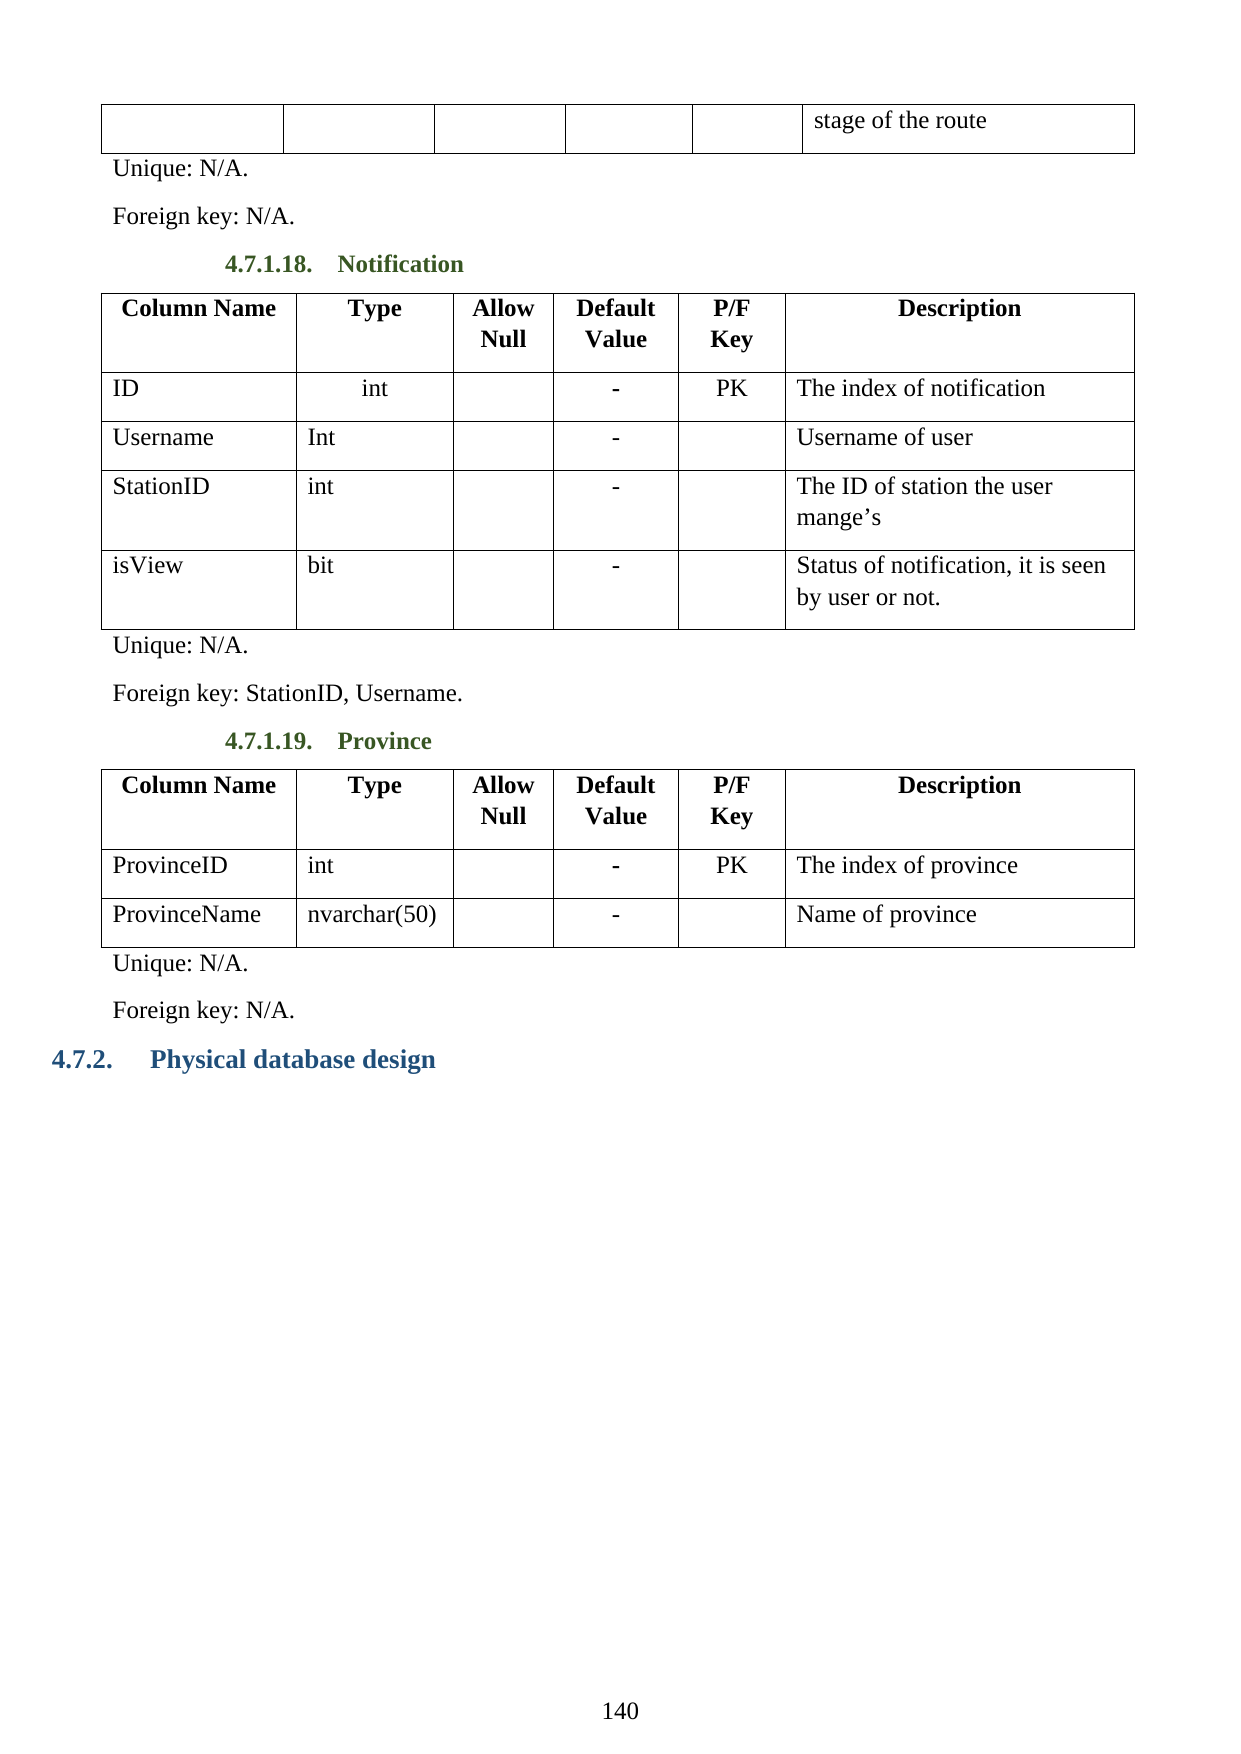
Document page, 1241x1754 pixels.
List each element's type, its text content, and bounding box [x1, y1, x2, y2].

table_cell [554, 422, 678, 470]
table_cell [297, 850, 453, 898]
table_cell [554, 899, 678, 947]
text Unique: N/A. [112, 630, 1128, 659]
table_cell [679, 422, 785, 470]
subtitle Province [225, 726, 1128, 754]
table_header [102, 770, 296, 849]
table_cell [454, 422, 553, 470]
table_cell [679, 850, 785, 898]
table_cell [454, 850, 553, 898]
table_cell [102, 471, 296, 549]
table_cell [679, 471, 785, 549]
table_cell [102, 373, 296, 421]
text Foreign key: StationID, Username. [112, 678, 1128, 707]
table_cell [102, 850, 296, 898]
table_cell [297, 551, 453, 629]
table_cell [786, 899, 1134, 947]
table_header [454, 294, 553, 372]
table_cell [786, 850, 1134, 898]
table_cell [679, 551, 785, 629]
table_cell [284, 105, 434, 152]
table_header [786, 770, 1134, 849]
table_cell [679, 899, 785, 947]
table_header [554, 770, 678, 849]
text Foreign key: N/A. [112, 995, 1128, 1024]
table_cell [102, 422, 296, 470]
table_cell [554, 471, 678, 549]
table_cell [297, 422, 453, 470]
text Foreign key: N/A. [112, 201, 1128, 230]
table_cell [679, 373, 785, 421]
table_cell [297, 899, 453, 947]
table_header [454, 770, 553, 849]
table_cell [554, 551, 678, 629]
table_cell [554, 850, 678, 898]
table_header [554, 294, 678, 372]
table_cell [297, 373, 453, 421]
text Unique: N/A. [112, 948, 1128, 976]
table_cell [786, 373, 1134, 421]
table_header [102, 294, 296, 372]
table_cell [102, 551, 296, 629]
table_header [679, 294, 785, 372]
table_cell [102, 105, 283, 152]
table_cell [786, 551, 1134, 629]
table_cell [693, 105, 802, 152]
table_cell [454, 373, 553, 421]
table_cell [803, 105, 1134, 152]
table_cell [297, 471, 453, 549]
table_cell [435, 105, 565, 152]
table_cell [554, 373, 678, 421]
subtitle Notification [225, 249, 1128, 278]
subtitle Physical database design [112, 1043, 1128, 1074]
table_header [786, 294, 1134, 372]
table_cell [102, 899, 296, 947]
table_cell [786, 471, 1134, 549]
text Unique: N/A. [112, 154, 1128, 182]
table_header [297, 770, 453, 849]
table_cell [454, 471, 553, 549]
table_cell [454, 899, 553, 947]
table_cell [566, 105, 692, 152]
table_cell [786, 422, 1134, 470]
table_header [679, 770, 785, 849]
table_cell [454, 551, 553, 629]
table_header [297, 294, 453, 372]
